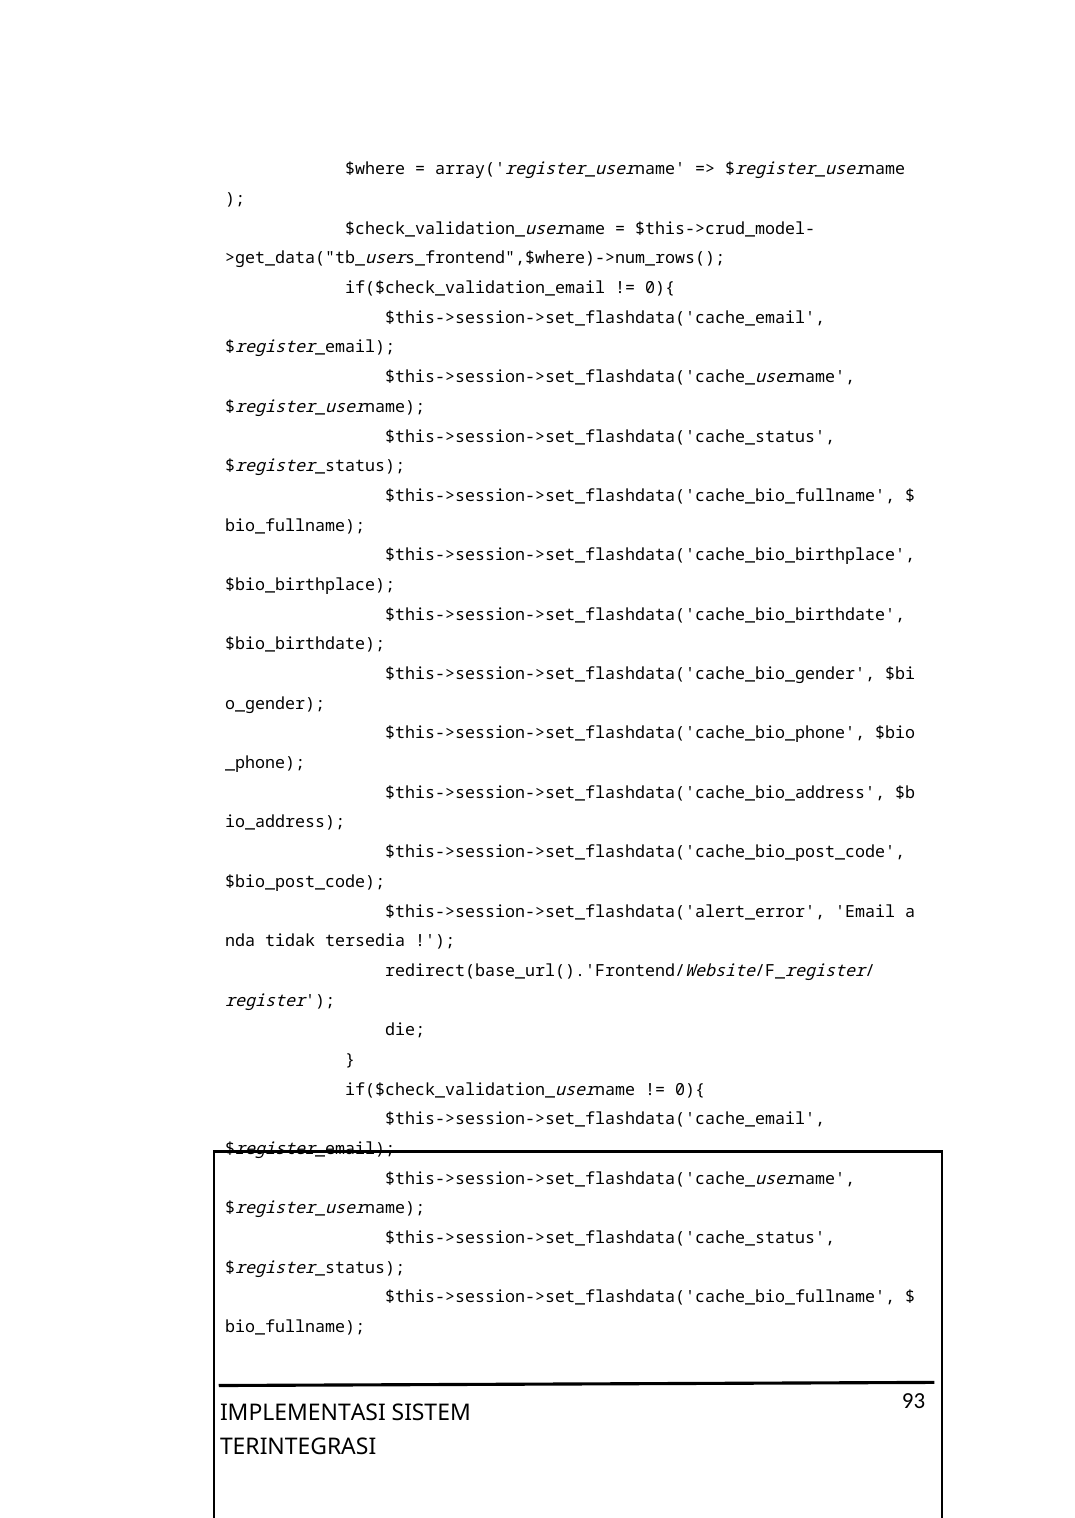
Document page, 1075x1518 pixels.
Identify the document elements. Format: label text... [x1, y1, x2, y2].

text $this->session->set_flashdata('cache_bio_fullname', $bio_fullname); [225, 477, 925, 536]
text if($check_validation_username != 0){ [225, 1070, 925, 1100]
text $this->session->set_flashdata('cache_bio_post_code', $bio_post_code); [225, 833, 925, 892]
text $this->session->set_flashdata('cache_status', $register_status); [225, 1219, 925, 1278]
text $this->session->set_flashdata('cache_bio_phone', $bio_phone); [225, 714, 925, 773]
text $this->session->set_flashdata('cache_bio_fullname', $bio_fullname); [225, 1278, 925, 1337]
text $this->session->set_flashdata('cache_email', $register_email); [225, 1100, 925, 1150]
text $this->session->set_flashdata('cache_status', $register_status); [225, 417, 925, 477]
text $this->session->set_flashdata('cache_bio_birthdate', $bio_birthdate); [225, 595, 925, 655]
text redirect(base_url().'Frontend/Website/F_register/register'); [225, 952, 925, 1011]
text $this->session->set_flashdata('alert_error', 'Email anda tidak tersedia !'); [225, 892, 925, 952]
text $this->session->set_flashdata('cache_bio_gender', $bio_gender); [225, 655, 925, 714]
text $this->session->set_flashdata('cache_bio_birthplace', $bio_birthplace); [225, 536, 925, 595]
text $this->session->set_flashdata('cache_username', $register_username); [225, 1159, 925, 1219]
text $this->session->set_flashdata('cache_email', $register_email); [225, 298, 925, 358]
text $this->session->set_flashdata('cache_username', $register_username); [225, 358, 925, 417]
text die; [225, 1011, 925, 1041]
text if($check_validation_email != 0){ [225, 269, 925, 298]
text $where = array('register_username' => $register_username ); [225, 150, 925, 209]
text $check_validation_username = $this->crud_model->get_data("tb_users_frontend",$where)->num_rows(); [225, 209, 925, 269]
text } [225, 1041, 925, 1070]
text $this->session->set_flashdata('cache_bio_address', $bio_address); [225, 773, 925, 833]
